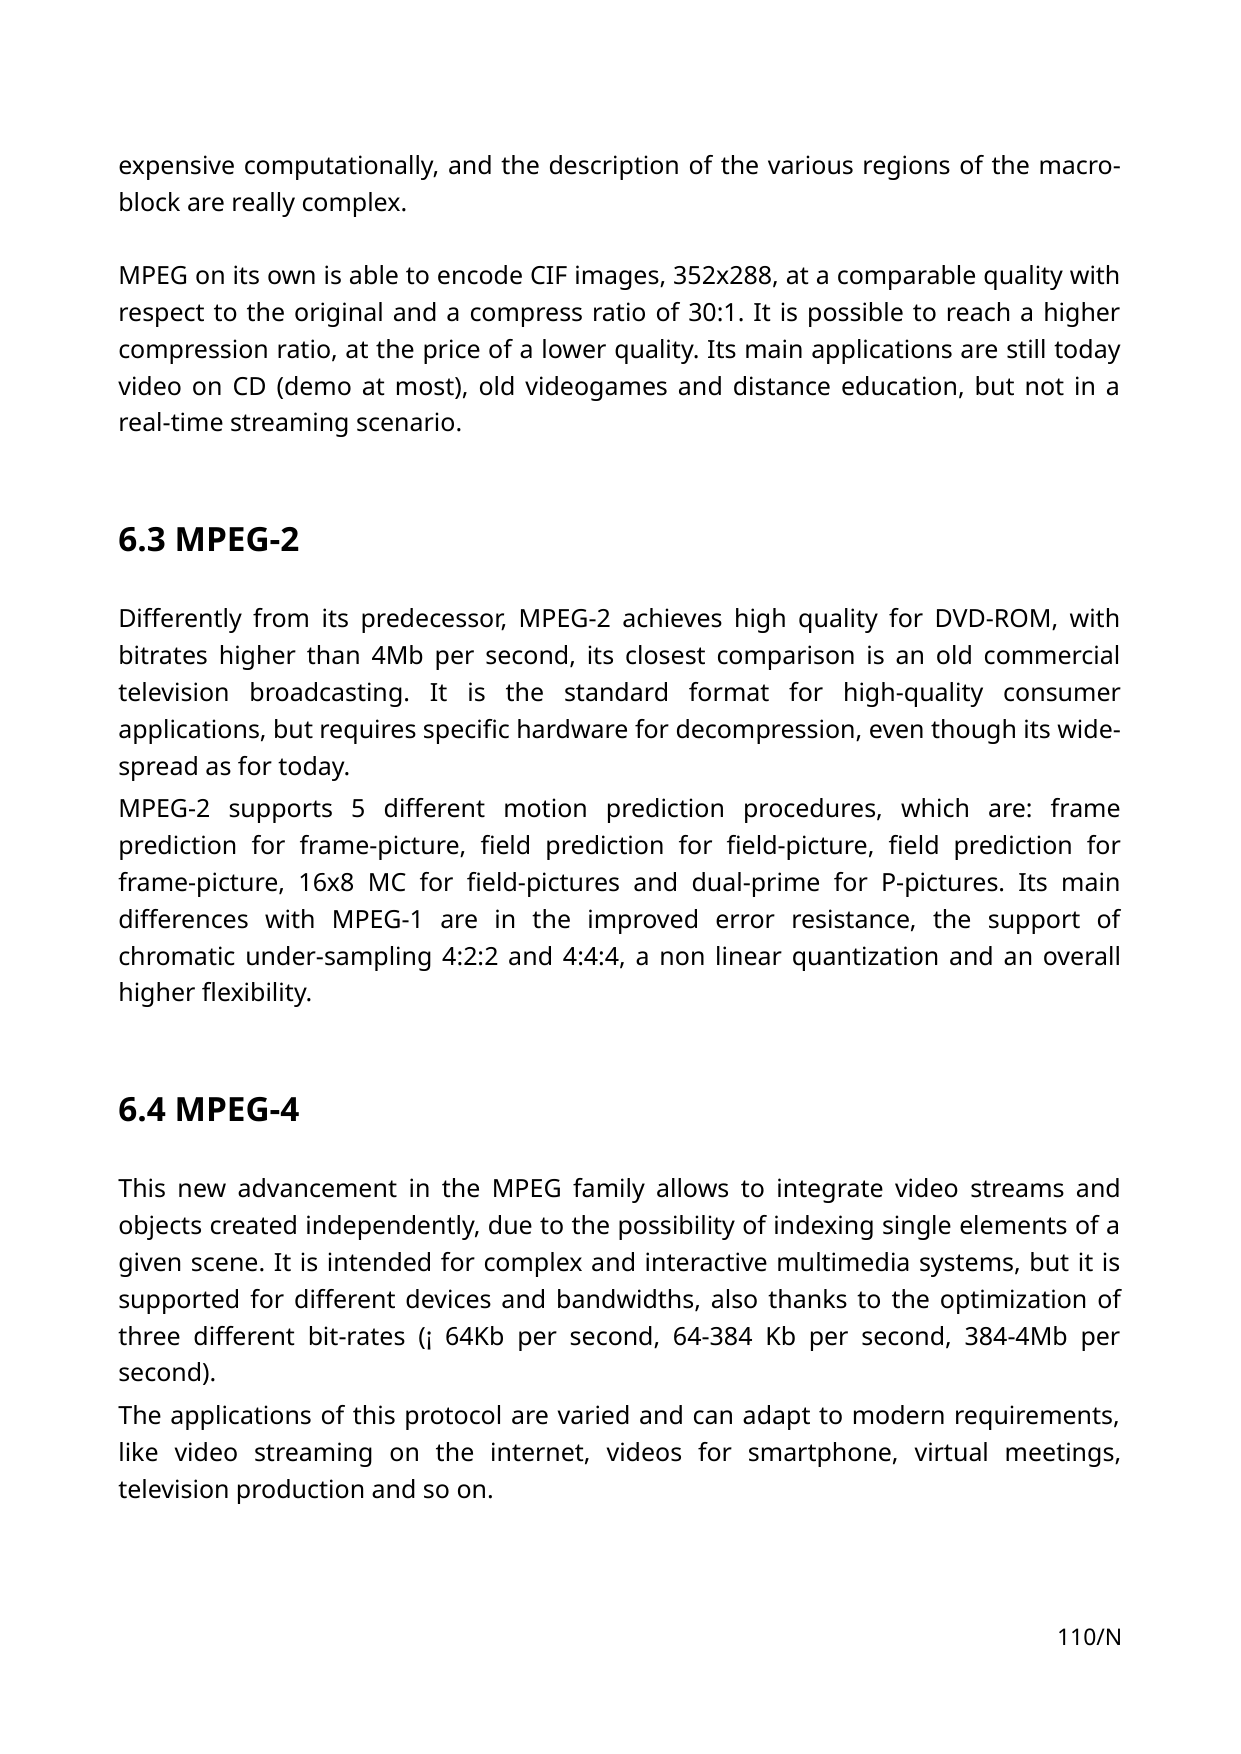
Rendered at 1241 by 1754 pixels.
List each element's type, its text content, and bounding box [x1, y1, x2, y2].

subtitle 6.3 MPEG-2 [118, 515, 1122, 561]
text MPEG-2 supports 5 different motion prediction procedures, which are: frame prediction for frame-picture, field prediction for field-picture, field prediction for frame-picture, 16x8 MC for field-pictures and dual-prime for P-pictures. Its main differences with MPEG-1 are in the improved error resistance, the support of chromatic under-sampling 4:2:2 and 4:4:4, a non linear quantization and an overall higher flexibility. [118, 791, 1122, 1009]
text The applications of this protocol are varied and can adapt to modern requirements, like video streaming on the internet, videos for smartphone, virtual meetings, television production and so on. [118, 1398, 1122, 1506]
text This new advancement in the MPEG family allows to integrate video streams and objects created independently, due to the possibility of indexing single elements of a given scene. It is intended for complex and interactive multimedia systems, but it is supported for different devices and bandwidths, also thanks to the optimization of three different bit-rates (¡ 64Kb per second, 64-384 Kb per second, 384-4Mb per second). [118, 1171, 1122, 1389]
subtitle 6.4 MPEG-4 [118, 1085, 1122, 1131]
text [118, 148, 1122, 218]
text MPEG on its own is able to encode CIF images, 352x288, at a comparable quality with respect to the original and a compress ratio of 30:1. It is possible to reach a higher compression ratio, at the price of a lower quality. Its main applications are still today video on CD (demo at most), old videogames and distance education, but not in a real-time streaming scenario. [118, 258, 1122, 439]
text Differently from its predecessor, MPEG-2 achieves high quality for DVD-ROM, with bitrates higher than 4Mb per second, its closest comparison is an old commercial television broadcasting. It is the standard format for high-quality consumer applications, but requires specific hardware for decompression, even though its wide-spread as for today. [118, 601, 1122, 782]
